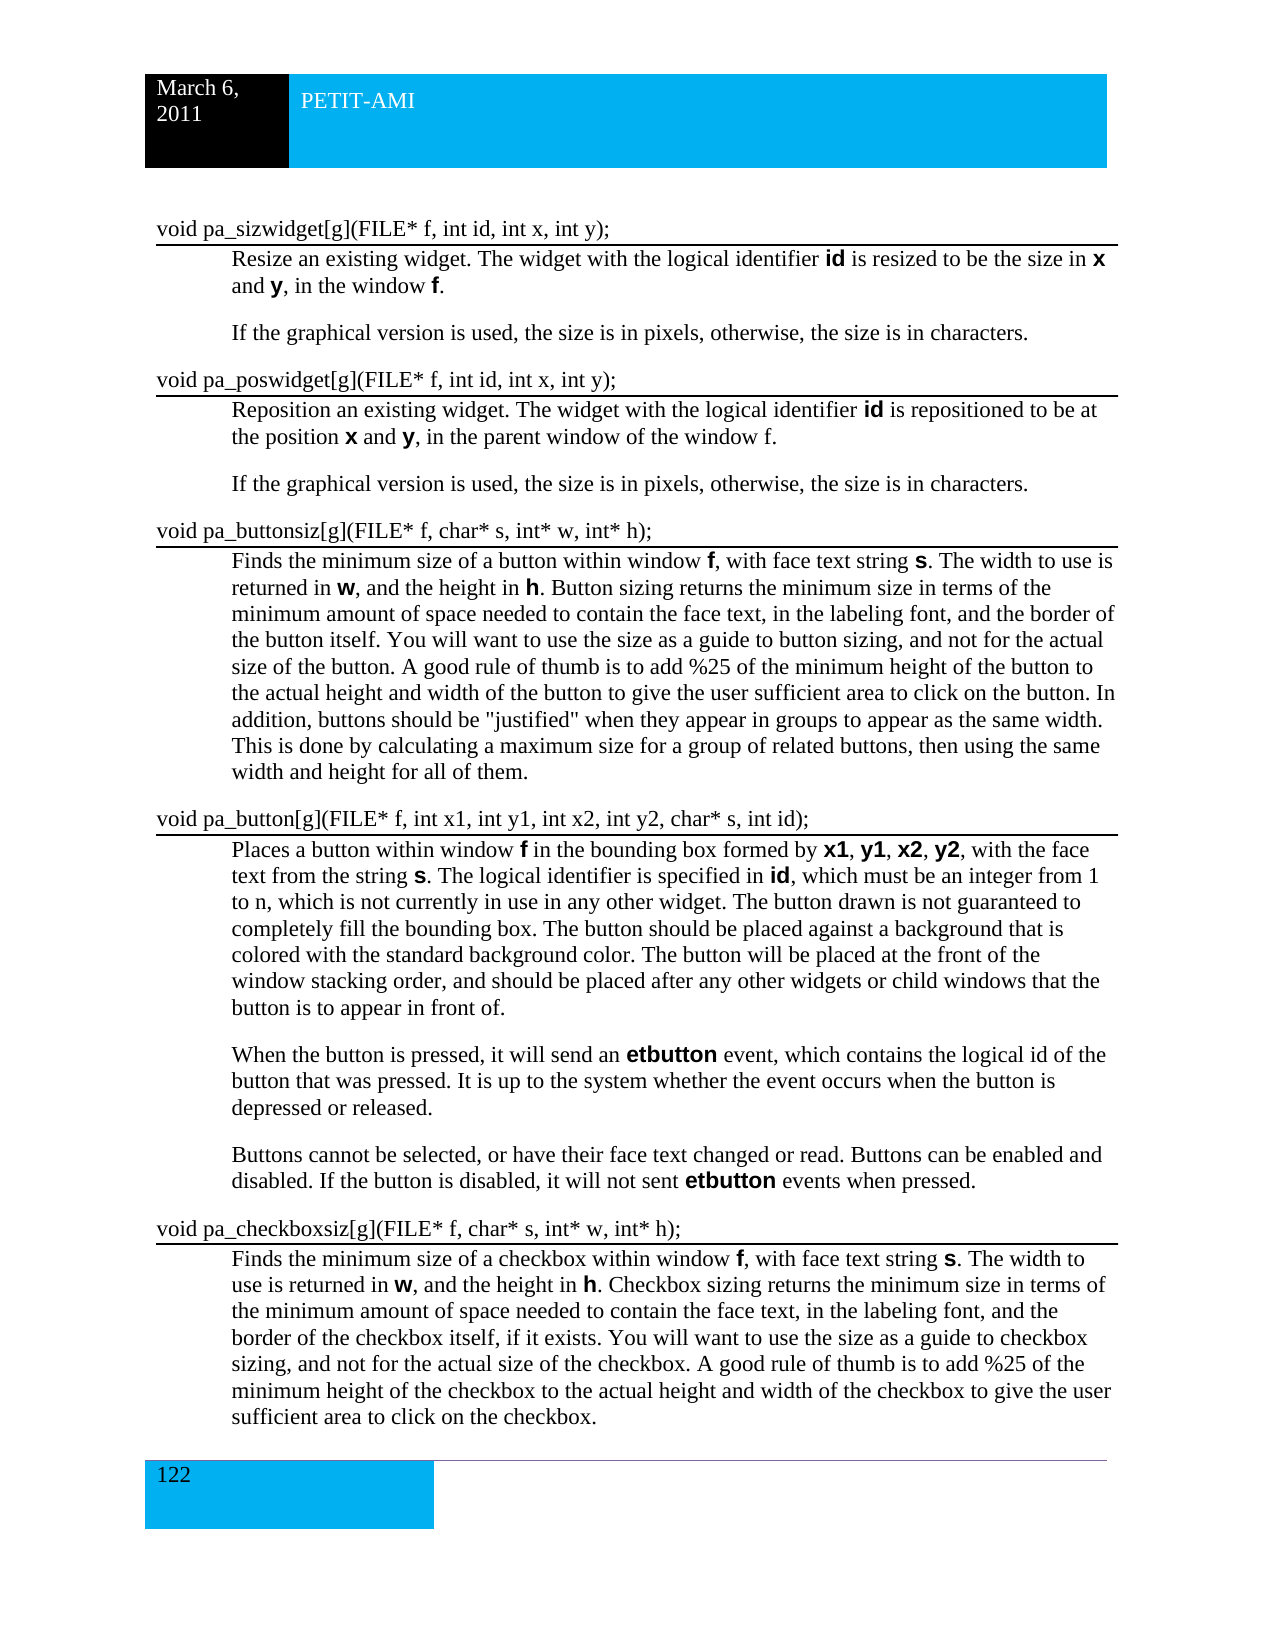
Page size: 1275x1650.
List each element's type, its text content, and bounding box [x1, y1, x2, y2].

text When the button is pressed, it will send an etbutton event, which contains the logical id of the button that was pressed. It is up to the system whether the event occurs when the button is depressed or released. [231, 1041, 1118, 1120]
text Buttons cannot be selected, or have their face text changed or read. Buttons can be enabled and disabled. If the button is disabled, it will not sent etbutton events when pressed. [231, 1141, 1118, 1194]
text Places a button within window f in the bounding box formed by x1, y1, x2, y2, with the face text from the string s. The logical identifier is specified in id, which must be an integer from 1 to n, which is not currently in use in any other widget. The button drawn is not guaranteed to completely fill the bounding box. The button should be placed against a background that is colored with the standard background color. The button will be placed at the front of the window stacking order, and should be placed after any other widgets or child windows that the button is to appear in front of. [231, 836, 1118, 1020]
text Reposition an existing widget. The widget with the logical identifier id is repositioned to be at the position x and y, in the parent window of the window f. [231, 397, 1118, 449]
text Finds the minimum size of a checkbox within window f, with face text string s. The width to use is returned in w, and the height in h. Checkbox sizing returns the minimum size in terms of the minimum amount of space needed to contain the face text, in the labeling font, and the border of the checkbox itself, if it exists. You will want to use the size as a guide to checkbox sizing, and not for the actual size of the checkbox. A good rule of thumb is to add %25 of the minimum height of the checkbox to the actual height and width of the checkbox to give the user sufficient area to click on the checkbox. [231, 1245, 1118, 1429]
text void pa_buttonsiz[g](FILE* f, char* s, int* w, int* h); [156, 517, 1118, 546]
text void pa_sizwidget[g](FILE* f, int id, int x, int y); [156, 215, 1118, 244]
text Finds the minimum size of a button within window f, with face text string s. The width to use is returned in w, and the height in h. Button sizing returns the minimum size in terms of the minimum amount of space needed to contain the face text, in the labeling font, and the border of the button itself. You will want to use the size as a guide to button sizing, and not for the actual size of the button. A good rule of thumb is to add %25 of the minimum height of the button to the actual height and width of the button to give the user sufficient area to click on the button. In addition, buttons should be "justified" when they appear in groups to appear as the same width. This is done by calculating a maximum size for a group of related buttons, then using the same width and height for all of them. [231, 548, 1118, 785]
text If the graphical version is used, the size is in pixels, otherwise, the size is in characters. [231, 470, 1118, 496]
text If the graphical version is used, the size is in pixels, otherwise, the size is in characters. [231, 319, 1118, 346]
text void pa_checkboxsiz[g](FILE* f, char* s, int* w, int* h); [156, 1215, 1118, 1243]
text void pa_poswidget[g](FILE* f, int id, int x, int y); [156, 366, 1118, 395]
text void pa_button[g](FILE* f, int x1, int y1, int x2, int y2, char* s, int id); [156, 806, 1118, 834]
text Resize an existing widget. The widget with the logical identifier id is resized to be the size in x and y, in the window f. [231, 246, 1118, 298]
